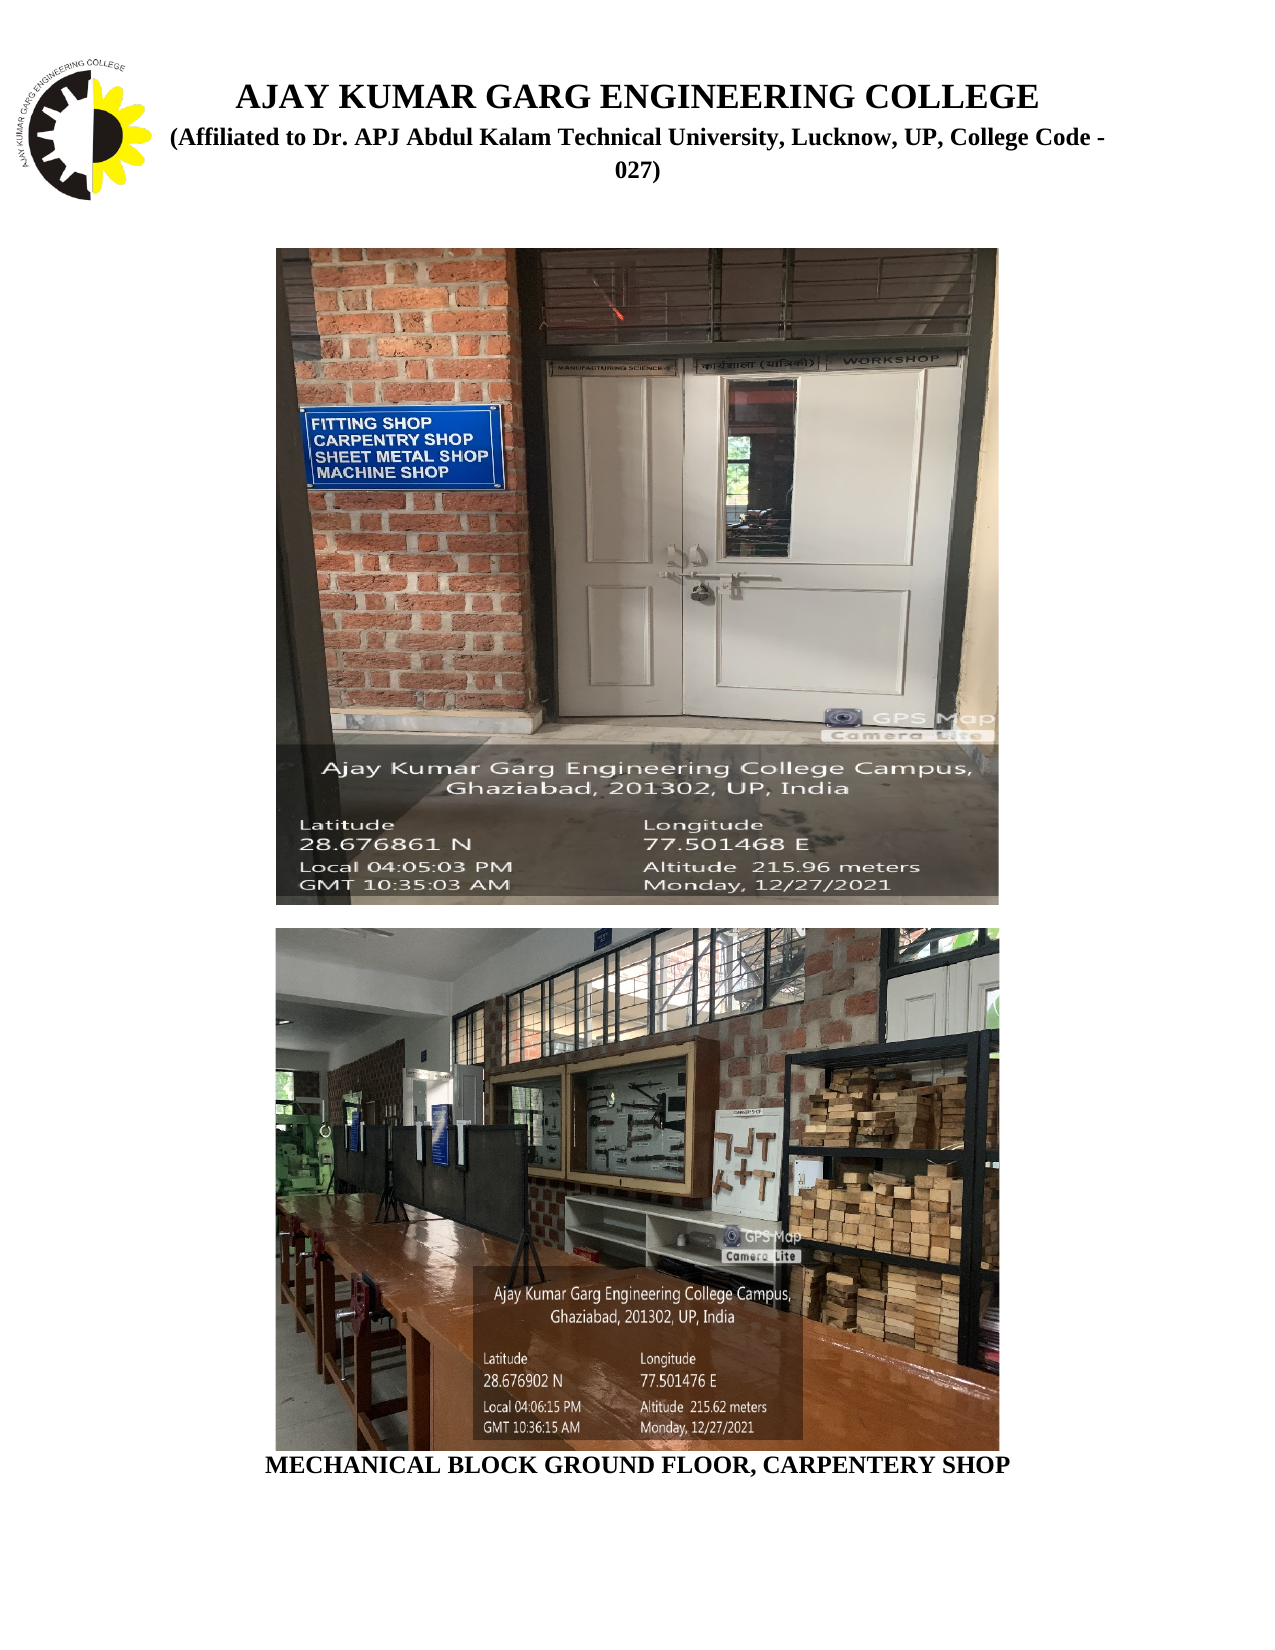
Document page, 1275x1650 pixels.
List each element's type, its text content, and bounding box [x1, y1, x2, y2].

text MECHANICAL BLOCK GROUND FLOOR, CARPENTERY SHOP [150, 1451, 1125, 1479]
picture [16, 59, 159, 202]
picture [276, 248, 999, 905]
picture [275, 928, 1000, 1451]
